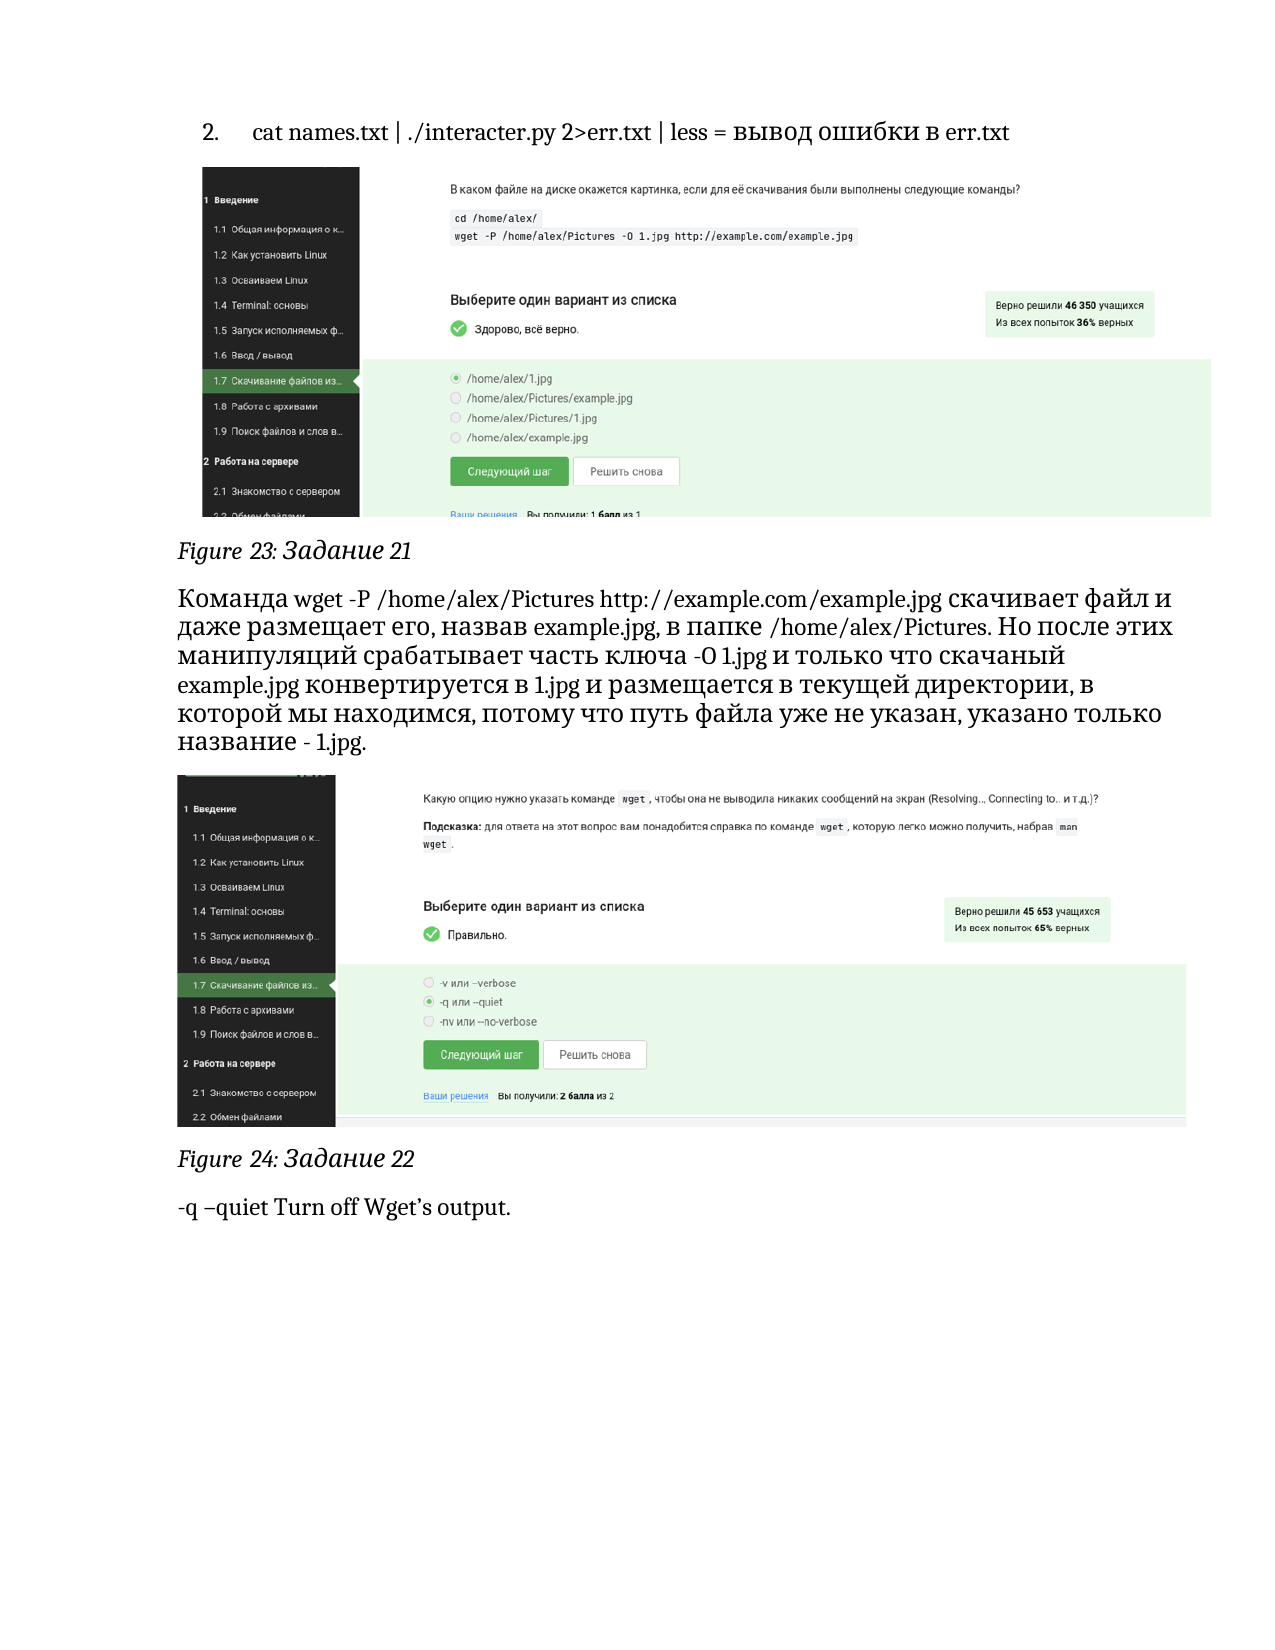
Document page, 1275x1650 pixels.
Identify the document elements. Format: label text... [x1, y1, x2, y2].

picture [177, 775, 1187, 1127]
text -q –quiet Turn off Wget’s output. [177, 1193, 1186, 1222]
text Figure 24: Задание 22 [177, 1145, 1186, 1174]
text Команда wget -P /home/alex/Pictures http://example.com/example.jpg скачивает файл и даже размещает его, назвав example.jpg, в папке /home/alex/Pictures. Но после этих манипуляций срабатывает часть ключа -O 1.jpg и только что скачаный example.jpg конвертируется в 1.jpg и размещается в текущей директории, в которой мы находимся, потому что путь файла уже не указан, указано только название - 1.jpg. [177, 584, 1186, 757]
text Figure 23: Задание 21 [177, 537, 1186, 566]
picture [202, 167, 1212, 517]
list cat names.txt | ./interacter.py 2>err.txt | less = вывод ошибки в err.txt [202, 118, 1186, 147]
